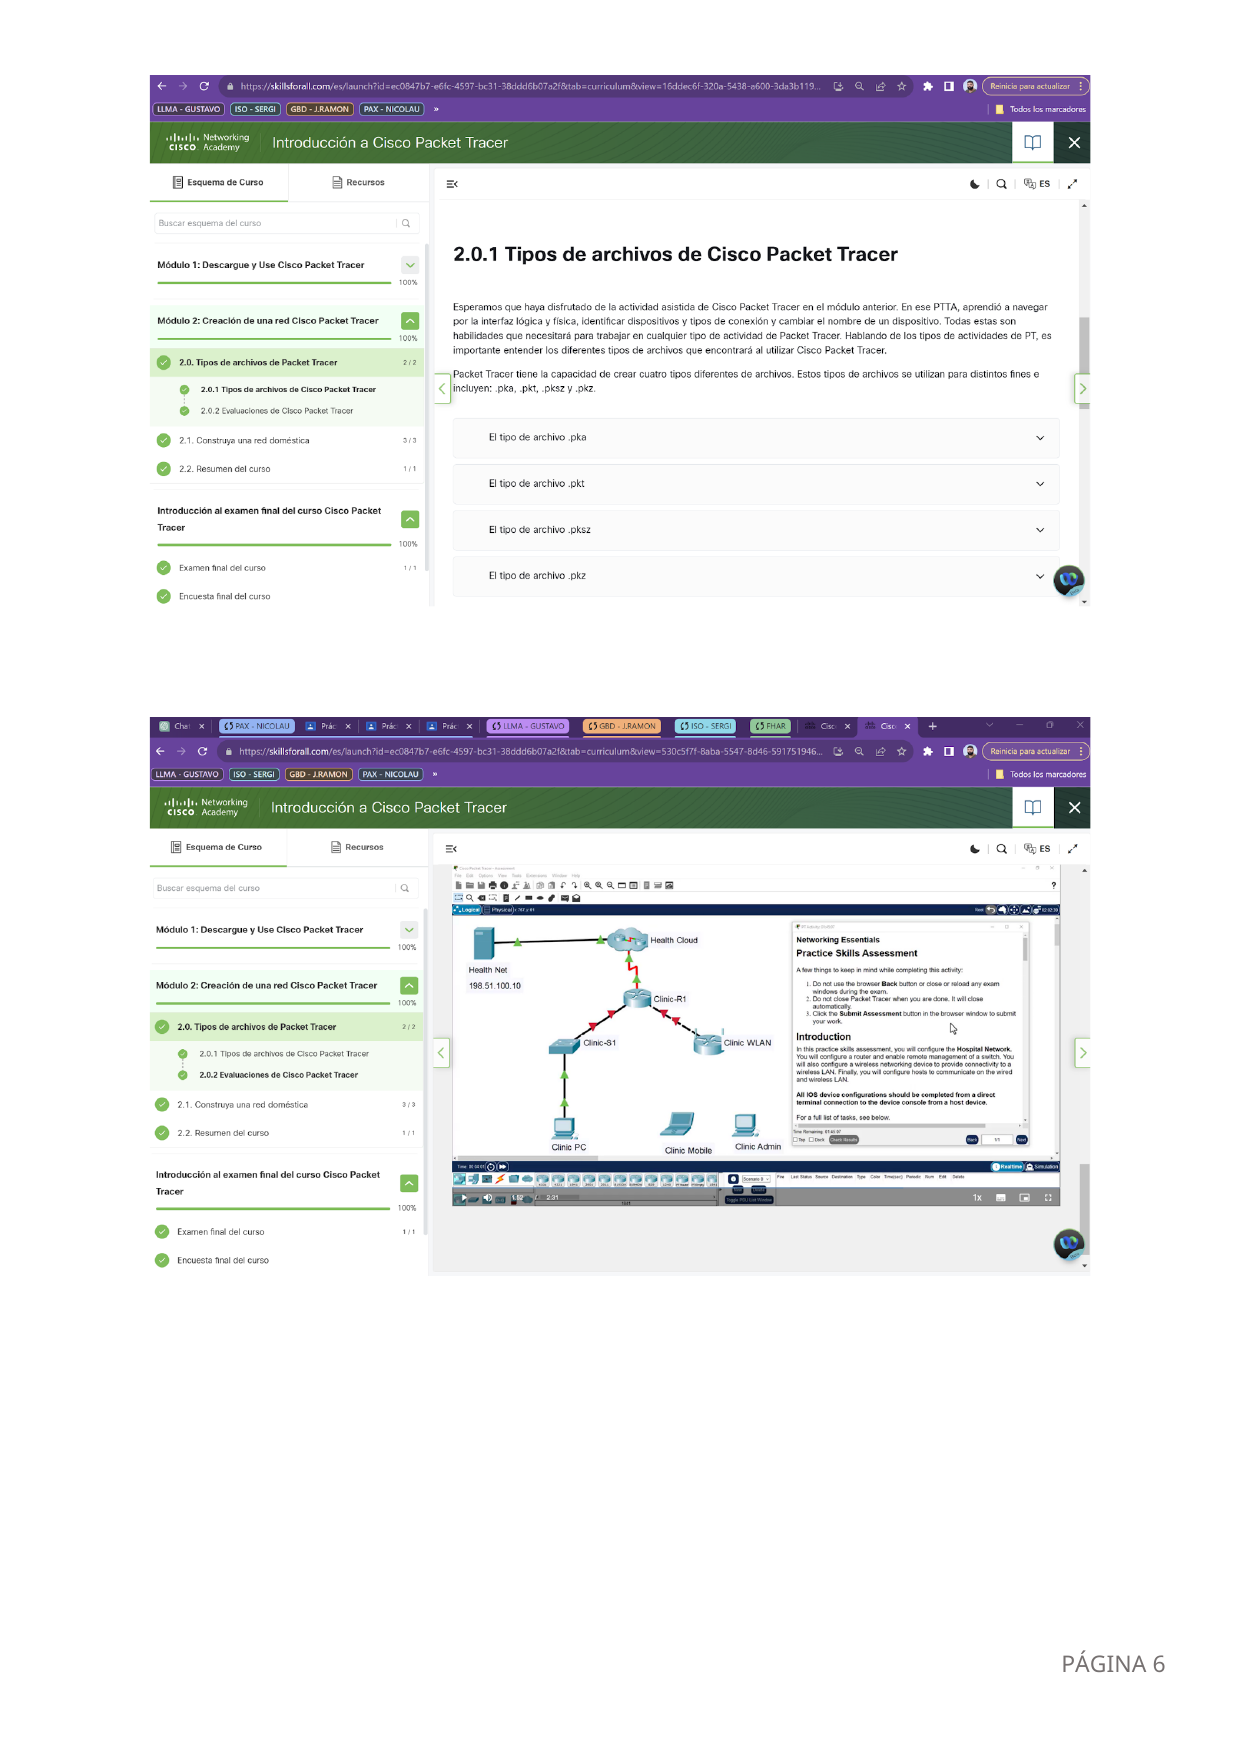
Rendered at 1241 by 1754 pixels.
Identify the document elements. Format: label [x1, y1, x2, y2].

picture [149, 75, 1091, 607]
picture [149, 717, 1091, 1276]
